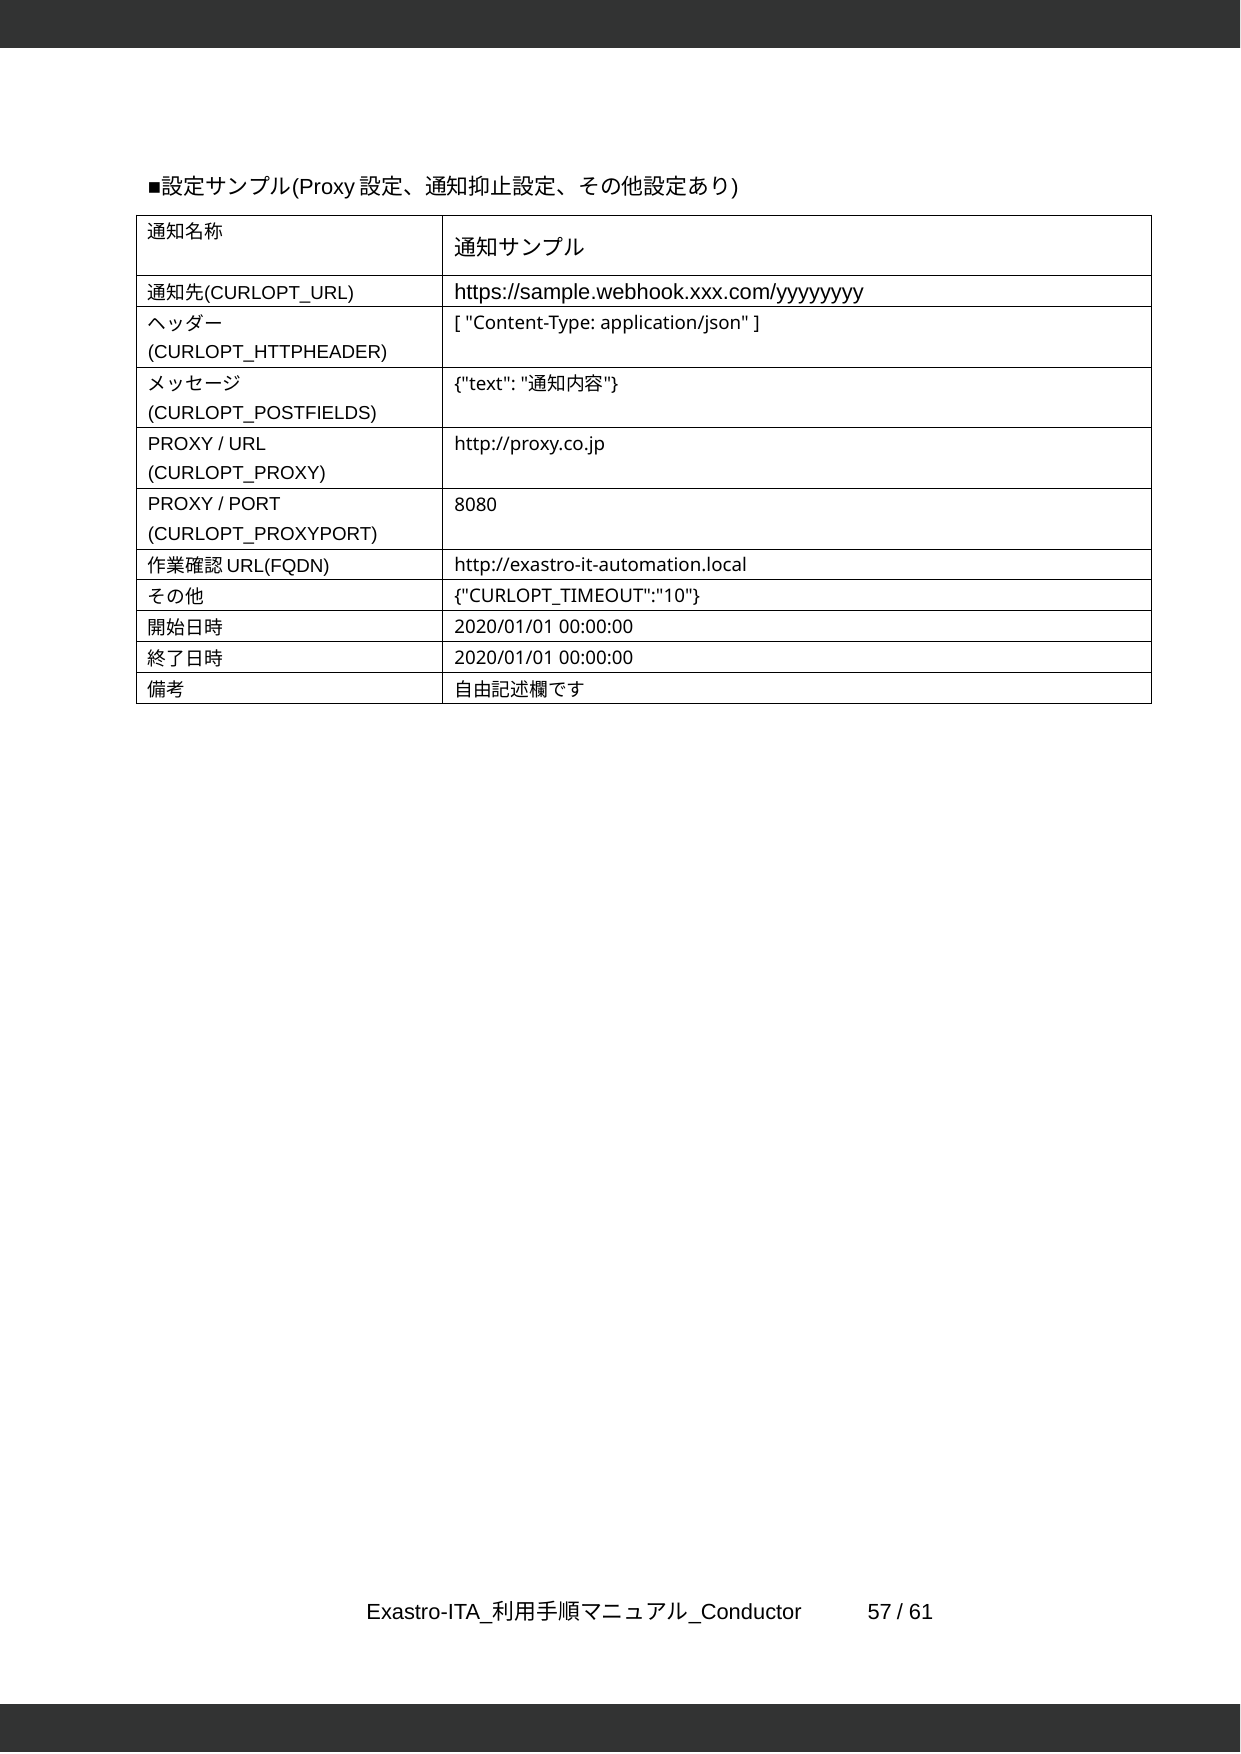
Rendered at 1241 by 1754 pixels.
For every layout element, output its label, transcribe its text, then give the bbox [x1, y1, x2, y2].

table_cell メッセージ(CURLOPT_POSTFIELDS) [137, 368, 442, 427]
table_cell その他 [137, 580, 442, 610]
table_cell 2020/01/01 00:00:00 [443, 611, 1151, 641]
text ■設定サンプル(Proxy設定、通知抑止設定、その他設定あり) [148, 155, 1152, 214]
table_cell {"text": "通知内容"} [443, 368, 1151, 427]
table_cell 8080 [443, 489, 1151, 548]
table_cell 開始日時 [137, 611, 442, 641]
table_cell PROXY / PORT (CURLOPT_PROXYPORT) [137, 489, 442, 548]
picture [0, 1704, 1241, 1752]
table_cell 自由記述欄です [443, 673, 1151, 703]
table_header 通知名称 [137, 216, 442, 275]
table_cell 2020/01/01 00:00:00 [443, 642, 1151, 672]
table_cell https://sample.webhook.xxx.com/yyyyyyyy [443, 276, 1151, 306]
table_cell [ "Content-Type: application/json" ] [443, 307, 1151, 367]
table_cell 作業確認URL(FQDN) [137, 550, 442, 579]
table_cell {"CURLOPT_TIMEOUT":"10"} [443, 580, 1151, 610]
picture [0, 0, 1241, 48]
table_cell PROXY / URL (CURLOPT_PROXY) [137, 428, 442, 488]
table_cell 通知先(CURLOPT_URL) [137, 276, 442, 306]
table_cell 備考 [137, 673, 442, 703]
table_header 通知サンプル [443, 216, 1151, 275]
table_cell http://proxy.co.jp [443, 428, 1151, 488]
table_cell ヘッダー(CURLOPT_HTTPHEADER) [137, 307, 442, 367]
table_cell 終了日時 [137, 642, 442, 672]
table_cell http://exastro-it-automation.local [443, 550, 1151, 579]
